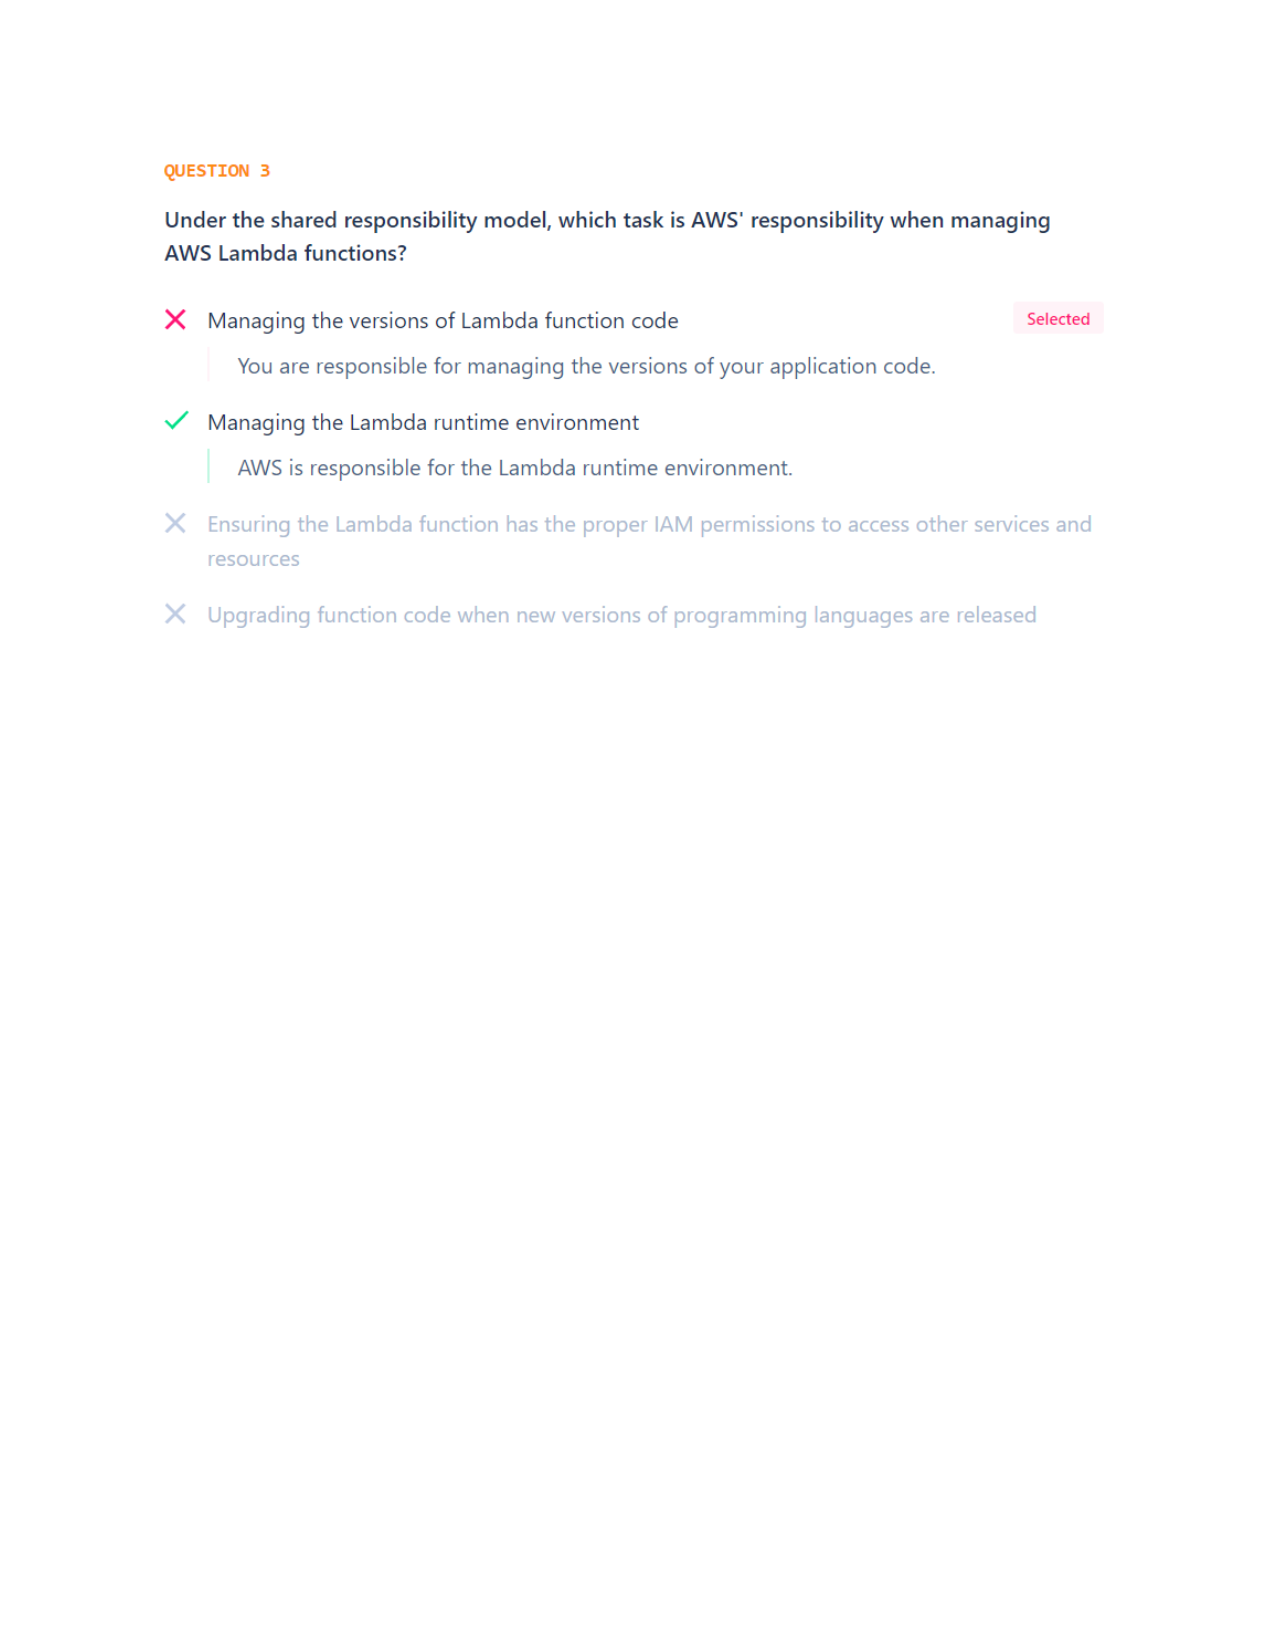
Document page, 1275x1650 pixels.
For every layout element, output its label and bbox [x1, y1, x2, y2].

picture [150, 150, 1125, 649]
